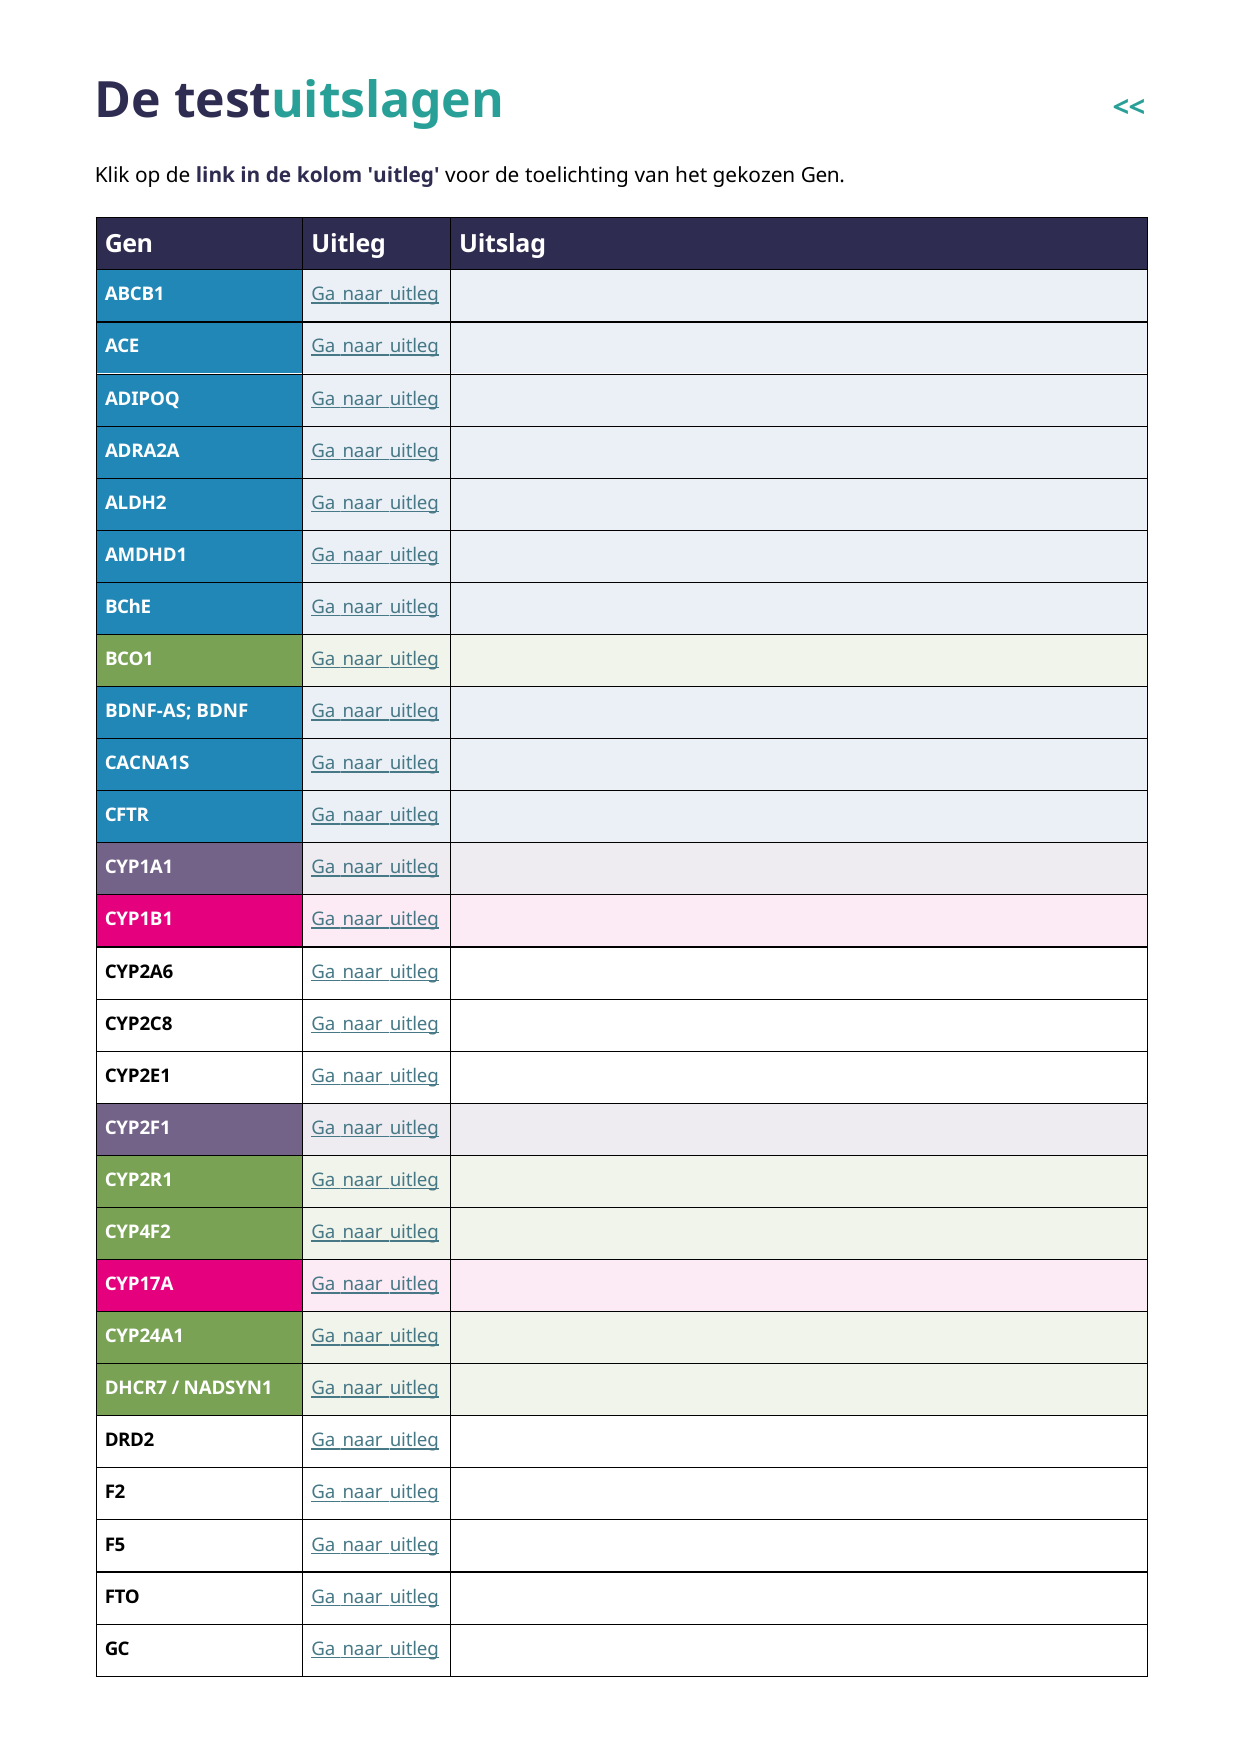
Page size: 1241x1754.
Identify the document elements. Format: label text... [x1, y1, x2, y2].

table_cell ALDH2 [97, 479, 302, 530]
table_cell [451, 687, 1147, 738]
table_cell CFTR [97, 791, 302, 842]
title De testuitslagen << [94, 64, 1240, 132]
table_cell Ga naar uitleg [303, 479, 450, 530]
table_cell FTO [97, 1573, 302, 1623]
table_cell [451, 1104, 1147, 1155]
table_cell CACNA1S [97, 739, 302, 790]
table_cell CYP1A1 [97, 843, 302, 894]
table_cell Ga naar uitleg [303, 1573, 450, 1623]
table_cell F5 [97, 1520, 302, 1571]
table_cell CYP4F2 [97, 1208, 302, 1259]
table_cell Ga naar uitleg [303, 1416, 450, 1467]
table_cell CYP24A1 [97, 1312, 302, 1363]
text Klik op de link in de kolom 'uitleg' voor de toelichting van het gekozen Gen. [94, 160, 1240, 188]
table_cell Ga naar uitleg [303, 687, 450, 738]
table_cell Ga naar uitleg [303, 1625, 450, 1676]
table_cell [451, 1156, 1147, 1207]
table_cell Ga naar uitleg [303, 1052, 450, 1103]
table_cell Ga naar uitleg [303, 1468, 450, 1519]
table_cell GC [97, 1625, 302, 1676]
table_cell AMDHD1 [97, 531, 302, 582]
table_cell Ga naar uitleg [303, 635, 450, 686]
table_header Gen [97, 218, 302, 269]
table_cell Ga naar uitleg [303, 583, 450, 634]
table_cell [451, 1208, 1147, 1259]
table_cell [451, 479, 1147, 530]
table_cell [451, 843, 1147, 894]
table_cell Ga naar uitleg [303, 1520, 450, 1571]
table_cell [451, 1573, 1147, 1623]
table_cell Ga naar uitleg [303, 1260, 450, 1311]
table_cell Ga naar uitleg [303, 531, 450, 582]
table_cell Ga naar uitleg [303, 843, 450, 894]
table_cell BDNF-AS; BDNF [97, 687, 302, 738]
table_cell [451, 375, 1147, 426]
table_cell Ga naar uitleg [303, 791, 450, 842]
table_cell Ga naar uitleg [303, 739, 450, 790]
table_cell Ga naar uitleg [303, 895, 450, 946]
table_cell CYP17A [97, 1260, 302, 1311]
table_cell ADIPOQ [97, 375, 302, 426]
table_cell F2 [97, 1468, 302, 1519]
table_cell ABCB1 [97, 270, 302, 321]
table_cell ACE [97, 323, 302, 373]
table_cell CYP2A6 [97, 948, 302, 998]
table_cell [451, 739, 1147, 790]
table_cell [451, 583, 1147, 634]
table_cell [451, 791, 1147, 842]
table_cell [451, 427, 1147, 478]
table_cell Ga naar uitleg [303, 948, 450, 998]
table_cell [451, 1364, 1147, 1415]
table_cell [451, 1468, 1147, 1519]
table_cell CYP2R1 [97, 1156, 302, 1207]
table_cell [451, 270, 1147, 321]
table_cell Ga naar uitleg [303, 270, 450, 321]
table_cell CYP2C8 [97, 1000, 302, 1051]
table_cell [451, 1625, 1147, 1676]
table_cell CYP2E1 [97, 1052, 302, 1103]
table_cell BChE [97, 583, 302, 634]
table_cell DHCR7 / NADSYN1 [97, 1364, 302, 1415]
table_cell [451, 1312, 1147, 1363]
table_cell [451, 948, 1147, 998]
table_cell CYP1B1 [97, 895, 302, 946]
table_cell Ga naar uitleg [303, 1312, 450, 1363]
table_cell Ga naar uitleg [303, 1208, 450, 1259]
table_cell [451, 1260, 1147, 1311]
table_cell Ga naar uitleg [303, 323, 450, 373]
table_cell [451, 323, 1147, 373]
table_cell [451, 1052, 1147, 1103]
table_cell [451, 895, 1147, 946]
table_cell Ga naar uitleg [303, 1000, 450, 1051]
table_cell Ga naar uitleg [303, 1156, 450, 1207]
table_cell CYP2F1 [97, 1104, 302, 1155]
table_cell Ga naar uitleg [303, 375, 450, 426]
table_cell [451, 1520, 1147, 1571]
table_header Uitslag [451, 218, 1147, 269]
table_cell Ga naar uitleg [303, 1364, 450, 1415]
table_cell [451, 1000, 1147, 1051]
table_cell DRD2 [97, 1416, 302, 1467]
table_cell ADRA2A [97, 427, 302, 478]
table_cell Ga naar uitleg [303, 427, 450, 478]
table_cell BCO1 [97, 635, 302, 686]
table_cell Ga naar uitleg [303, 1104, 450, 1155]
table_cell [451, 1416, 1147, 1467]
table_header Uitleg [303, 218, 450, 269]
table_cell [451, 531, 1147, 582]
table_cell [451, 635, 1147, 686]
